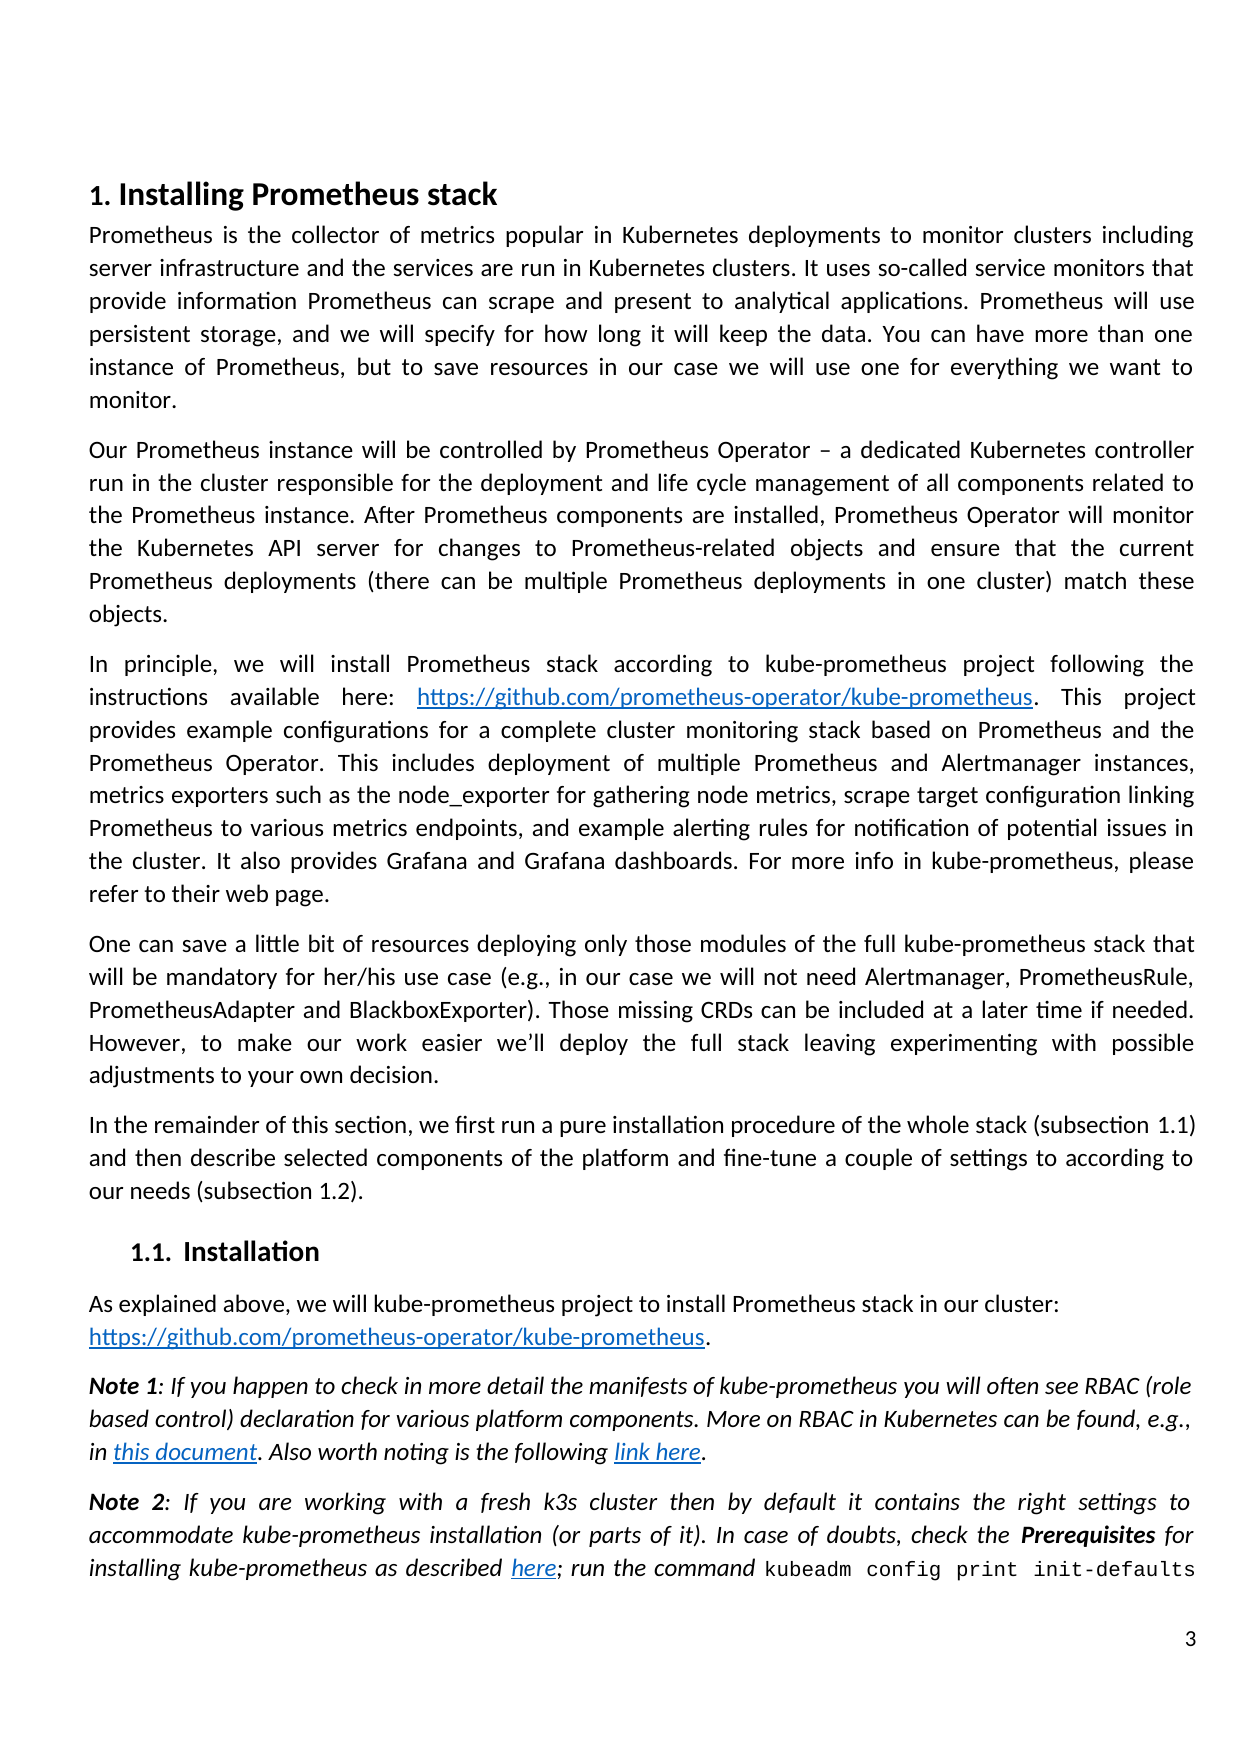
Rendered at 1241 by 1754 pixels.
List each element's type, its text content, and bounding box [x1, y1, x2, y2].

text Our Prometheus instance will be controlled by Prometheus Operator – a dedicated Kubernetes controller run in the cluster responsible for the deployment and life cycle management of all components related to the Prometheus instance. After Prometheus components are installed, Prometheus Operator will monitor the Kubernetes API server for changes to Prometheus-related objects and ensure that the current Prometheus deployments (there can be multiple Prometheus deployments in one cluster) match these objects. [89, 434, 1196, 629]
subtitle Installing Prometheus stack [89, 173, 1196, 213]
text In principle, we will install Prometheus stack according to kube-prometheus project following the instructions available here: https://github.com/prometheus-operator/kube-prometheus. This project provides example configurations for a complete cluster monitoring stack based on Prometheus and the Prometheus Operator. This includes deployment of multiple Prometheus and Alertmanager instances, metrics exporters such as the node_exporter for gathering node metrics, scrape target configuration linking Prometheus to various metrics endpoints, and example alerting rules for notification of potential issues in the cluster. It also provides Grafana and Grafana dashboards. For more info in kube-prometheus, please refer to their web page. [89, 648, 1196, 909]
text As explained above, we will kube-prometheus project to install Prometheus stack in our cluster: https://github.com/prometheus-operator/kube-prometheus. [89, 1288, 1196, 1351]
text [89, 1486, 1196, 1582]
text Prometheus is the collector of metrics popular in Kubernetes deployments to monitor clusters including server infrastructure and the services are run in Kubernetes clusters. It uses so-called service monitors that provide information Prometheus can scrape and present to analytical applications. Prometheus will use persistent storage, and we will specify for how long it will keep the data. You can have more than one instance of Prometheus, but to save resources in our case we will use one for everything we want to monitor. [89, 219, 1196, 415]
list Installation [130, 1233, 1196, 1268]
text Note 1: If you happen to check in more detail the manifests of kube-prometheus you will often see RBAC (role based control) declaration for various platform components. More on RBAC in Kubernetes can be found, e.g., in this document. Also worth noting is the following link here. [89, 1371, 1196, 1467]
text One can save a little bit of resources deploying only those modules of the full kube-prometheus stack that will be mandatory for her/his use case (e.g., in our case we will not need Alertmanager, PrometheusRule, PrometheusAdapter and BlackboxExporter). Those missing CRDs can be included at a later time if needed. However, to make our work easier we’ll deploy the full stack leaving experimenting with possible adjustments to your own decision. [89, 928, 1196, 1090]
text In the remainder of this section, we first run a pure installation procedure of the whole stack (subsection 1.1) and then describe selected components of the platform and fine-tune a couple of settings to according to our needs (subsection 1.2). [89, 1109, 1196, 1206]
